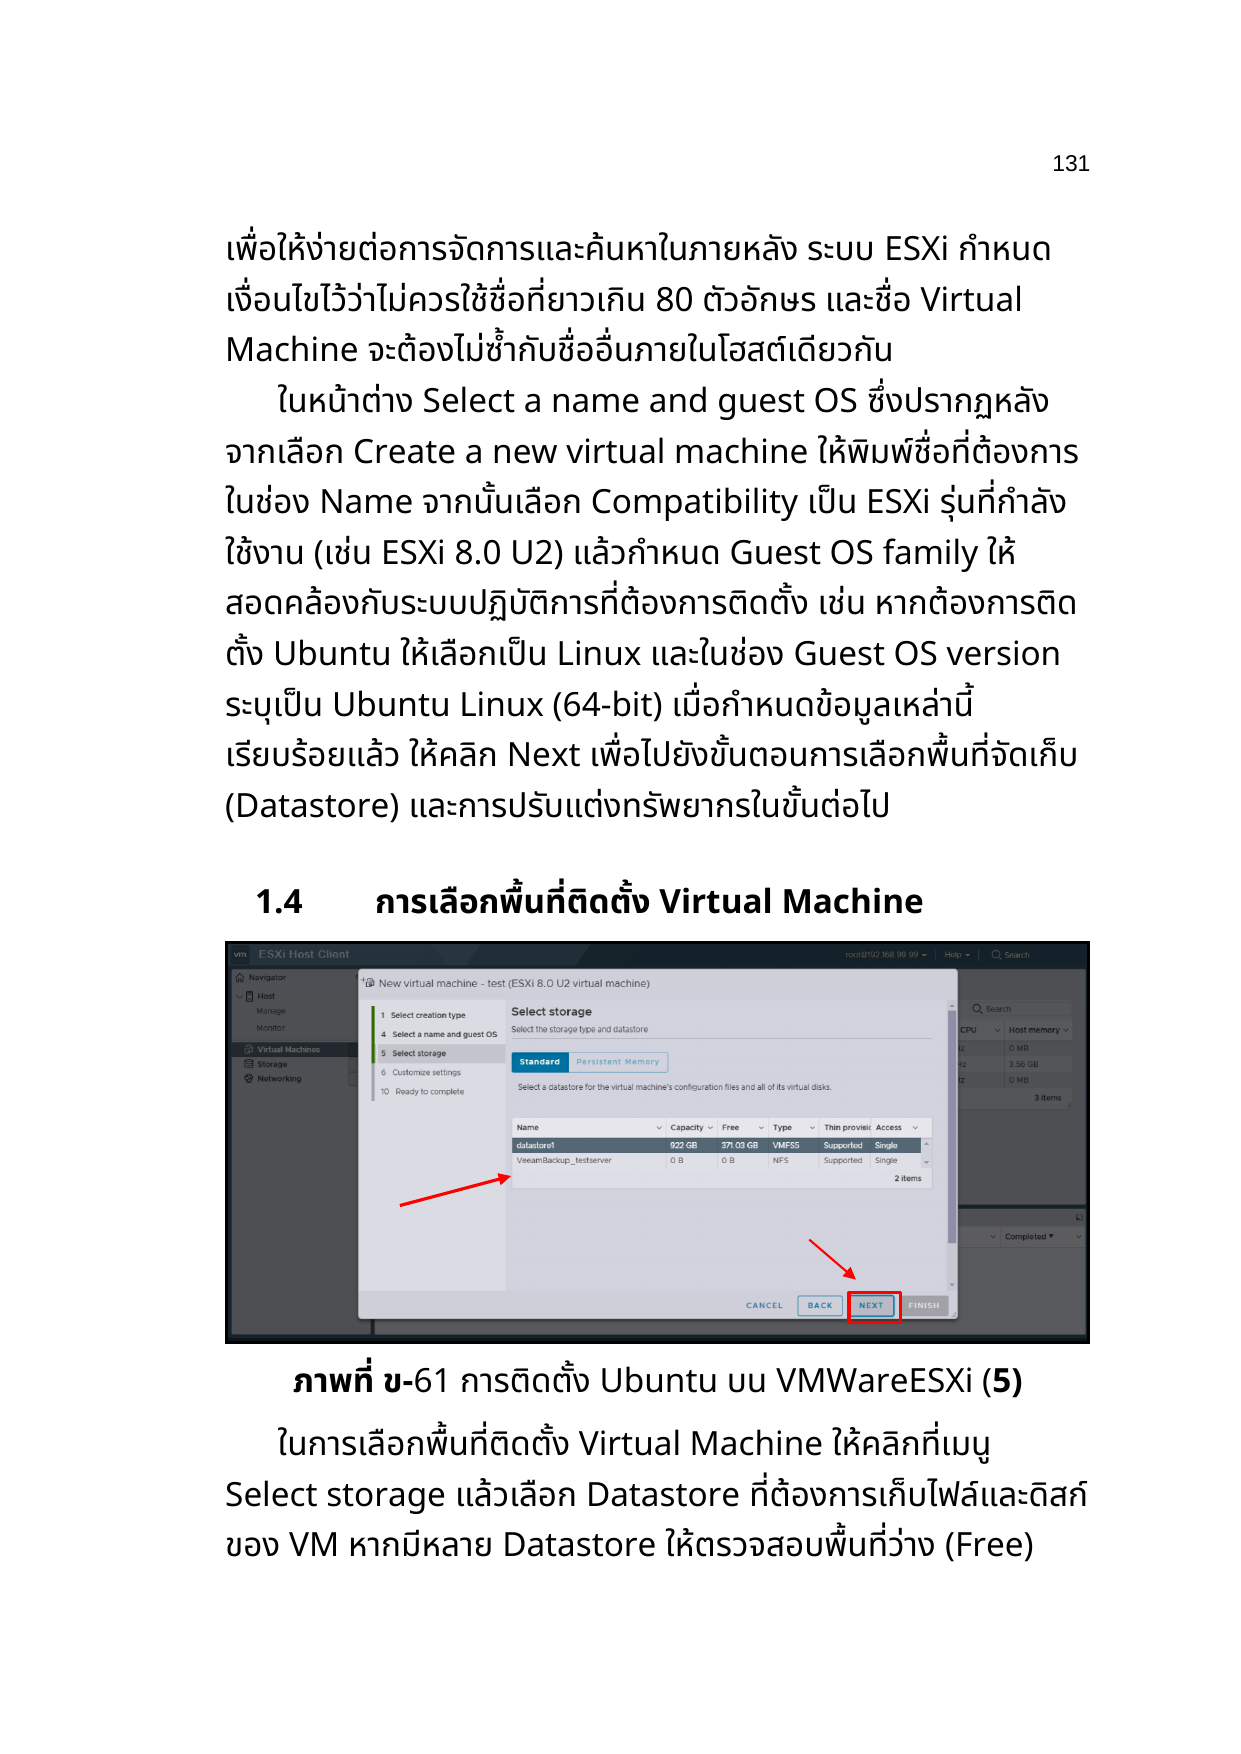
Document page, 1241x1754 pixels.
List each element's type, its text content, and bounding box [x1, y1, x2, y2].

text ภาพที่ ข-5 การติดตั้ง Ubuntu บน VMWareESXi (5) [225, 1357, 1090, 1407]
list การเลือกพื้นที่ติดตั้ง Virtual Machine [255, 878, 1090, 928]
text ในหน้าต่าง Select a name and guest OS ซึ่งปรากฏหลังจากเลือก Create a new virtual machine ให้พิมพ์ชื่อที่ต้องการในช่อง Name จากนั้นเลือก Compatibility เป็น ESXi รุ่นที่กำลังใช้งาน (เช่น ESXi 8.0 U2) แล้วกำหนด Guest OS family ให้สอดคล้องกับระบบปฏิบัติการที่ต้องการติดตั้ง เช่น หากต้องการติดตั้ง Ubuntu ให้เลือกเป็น Linux และในช่อง Guest OS version ระบุเป็น Ubuntu Linux (64-bit) เมื่อกำหนดข้อมูลเหล่านี้เรียบร้อยแล้ว ให้คลิก Next เพื่อไปยังขั้นตอนการเลือกพื้นที่จัดเก็บ (Datastore) และการปรับแต่งทรัพยากรในขั้นต่อไป [225, 377, 1090, 832]
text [225, 1420, 1090, 1572]
picture [228, 944, 1087, 1341]
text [225, 225, 1090, 377]
